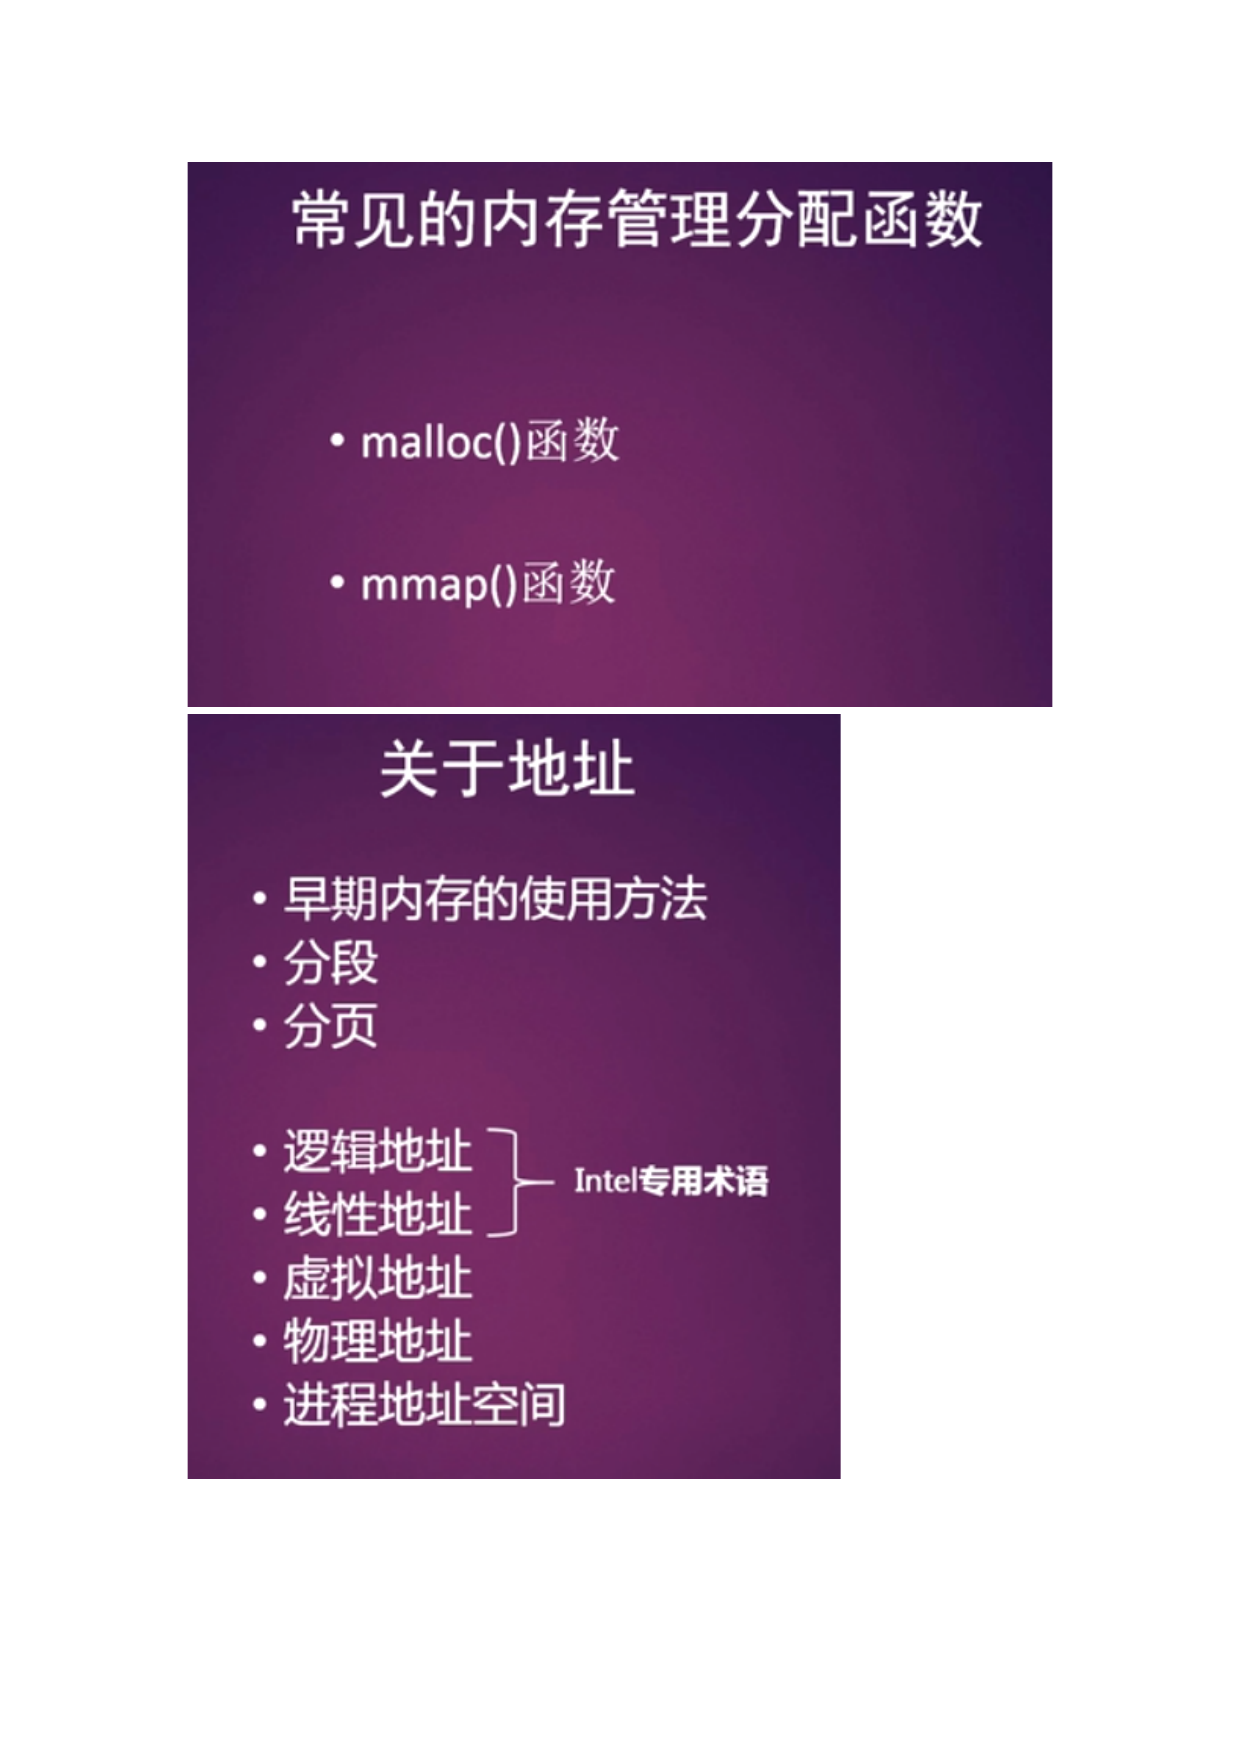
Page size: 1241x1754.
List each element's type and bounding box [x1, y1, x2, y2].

picture [187, 162, 1053, 707]
picture [187, 714, 841, 1479]
